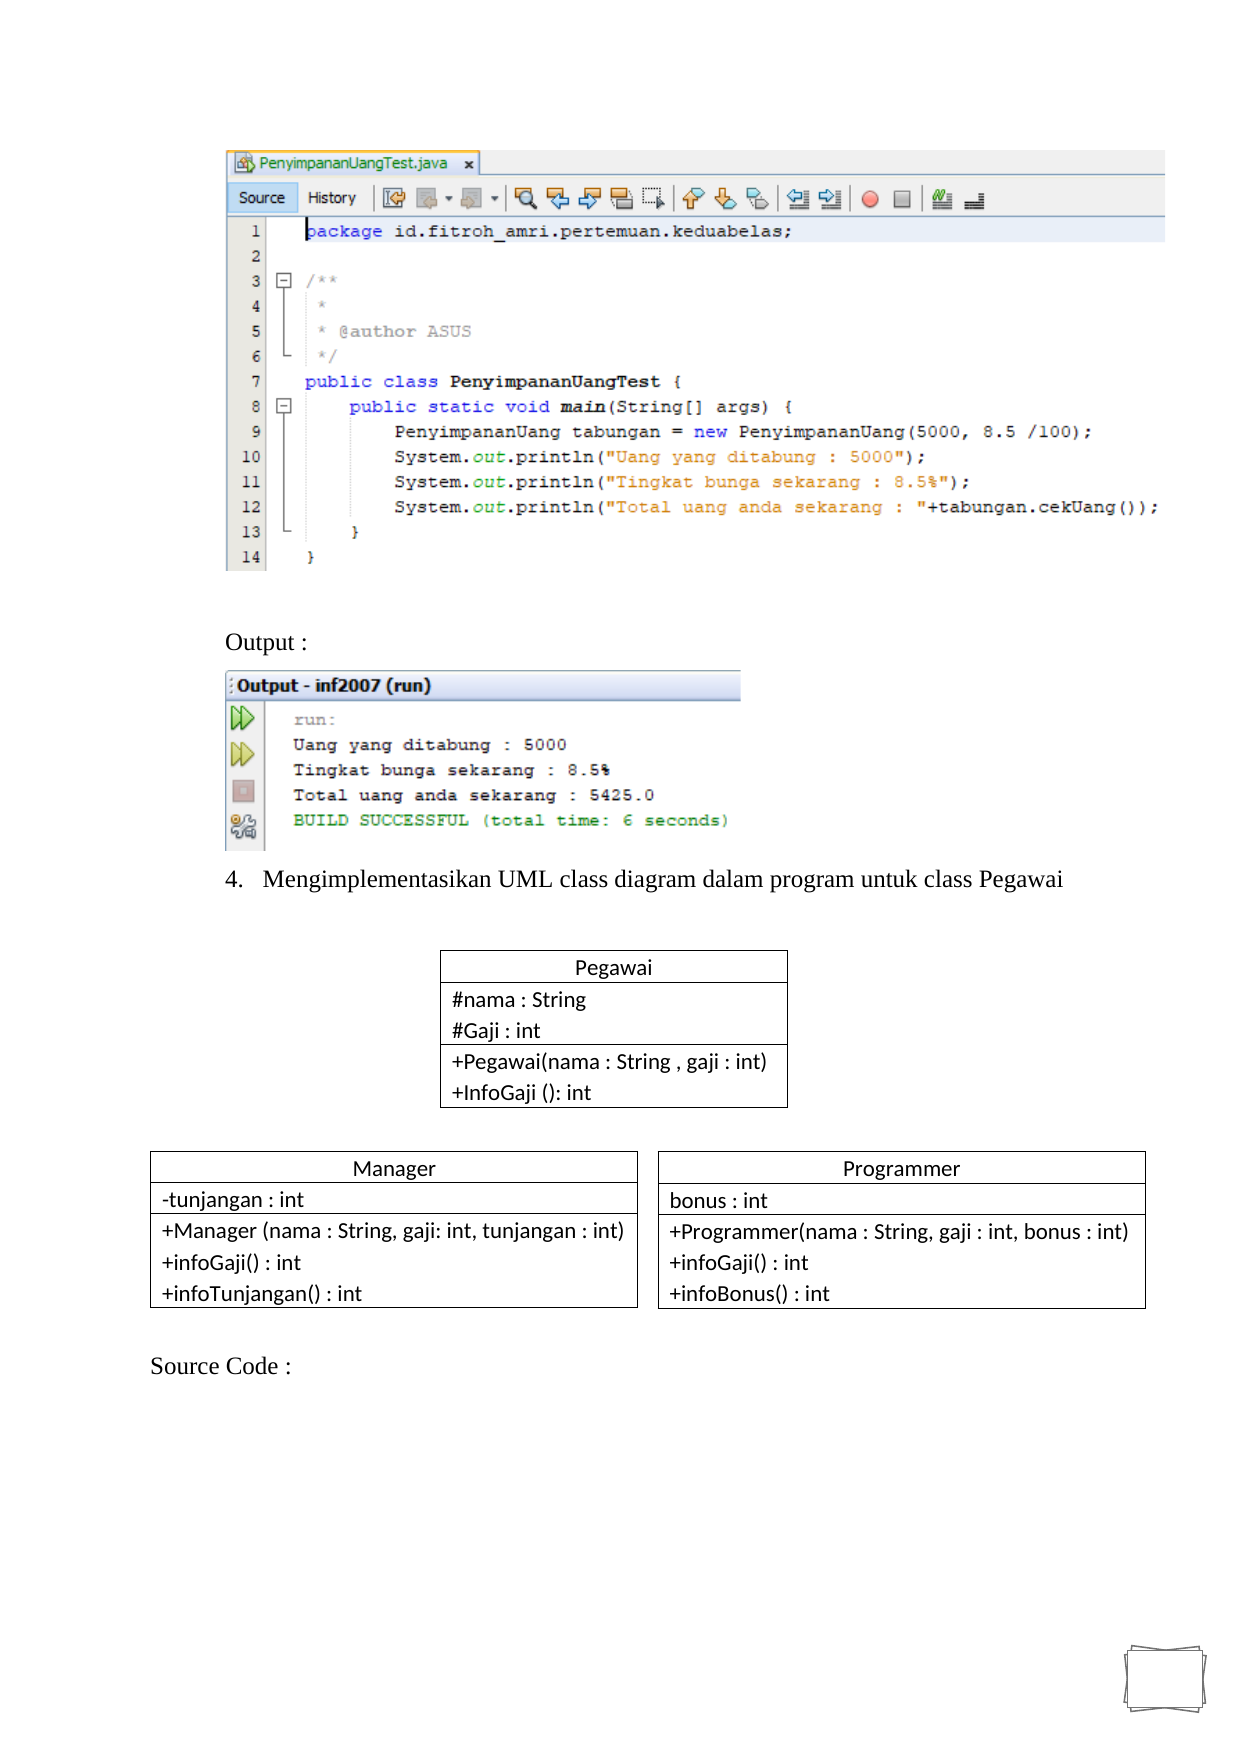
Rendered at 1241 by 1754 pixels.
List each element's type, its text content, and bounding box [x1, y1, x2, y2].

list Output : [225, 627, 1090, 656]
table_cell +Programmer(nama : String, gaji : int, bonus : int) [659, 1215, 1145, 1245]
picture [225, 670, 741, 851]
table_cell #Gaji : int [441, 1013, 787, 1044]
list Source Code : [150, 1351, 1090, 1380]
list Mengimplementasikan UML class diagram dalam program untuk class Pegawai [225, 864, 1090, 893]
table_cell +infoBonus() : int [659, 1276, 1145, 1307]
table_cell +Pegawai(nama : String , gaji : int) [441, 1045, 787, 1075]
table_header Programmer [659, 1152, 1145, 1182]
table_header Pegawai [441, 951, 787, 982]
table_cell #nama : String [441, 983, 787, 1013]
table_cell bonus : int [659, 1184, 1145, 1214]
table_header Manager [151, 1152, 637, 1182]
table_cell +infoTunjangan() : int [151, 1276, 637, 1307]
table_cell +infoGaji() : int [151, 1245, 637, 1276]
table_cell -tunjangan : int [151, 1183, 637, 1213]
table_cell +InfoGaji (): int [441, 1075, 787, 1107]
table_cell +infoGaji() : int [659, 1245, 1145, 1276]
table_cell +Manager (nama : String, gaji: int, tunjangan : int) [151, 1214, 637, 1244]
picture [225, 150, 1166, 571]
